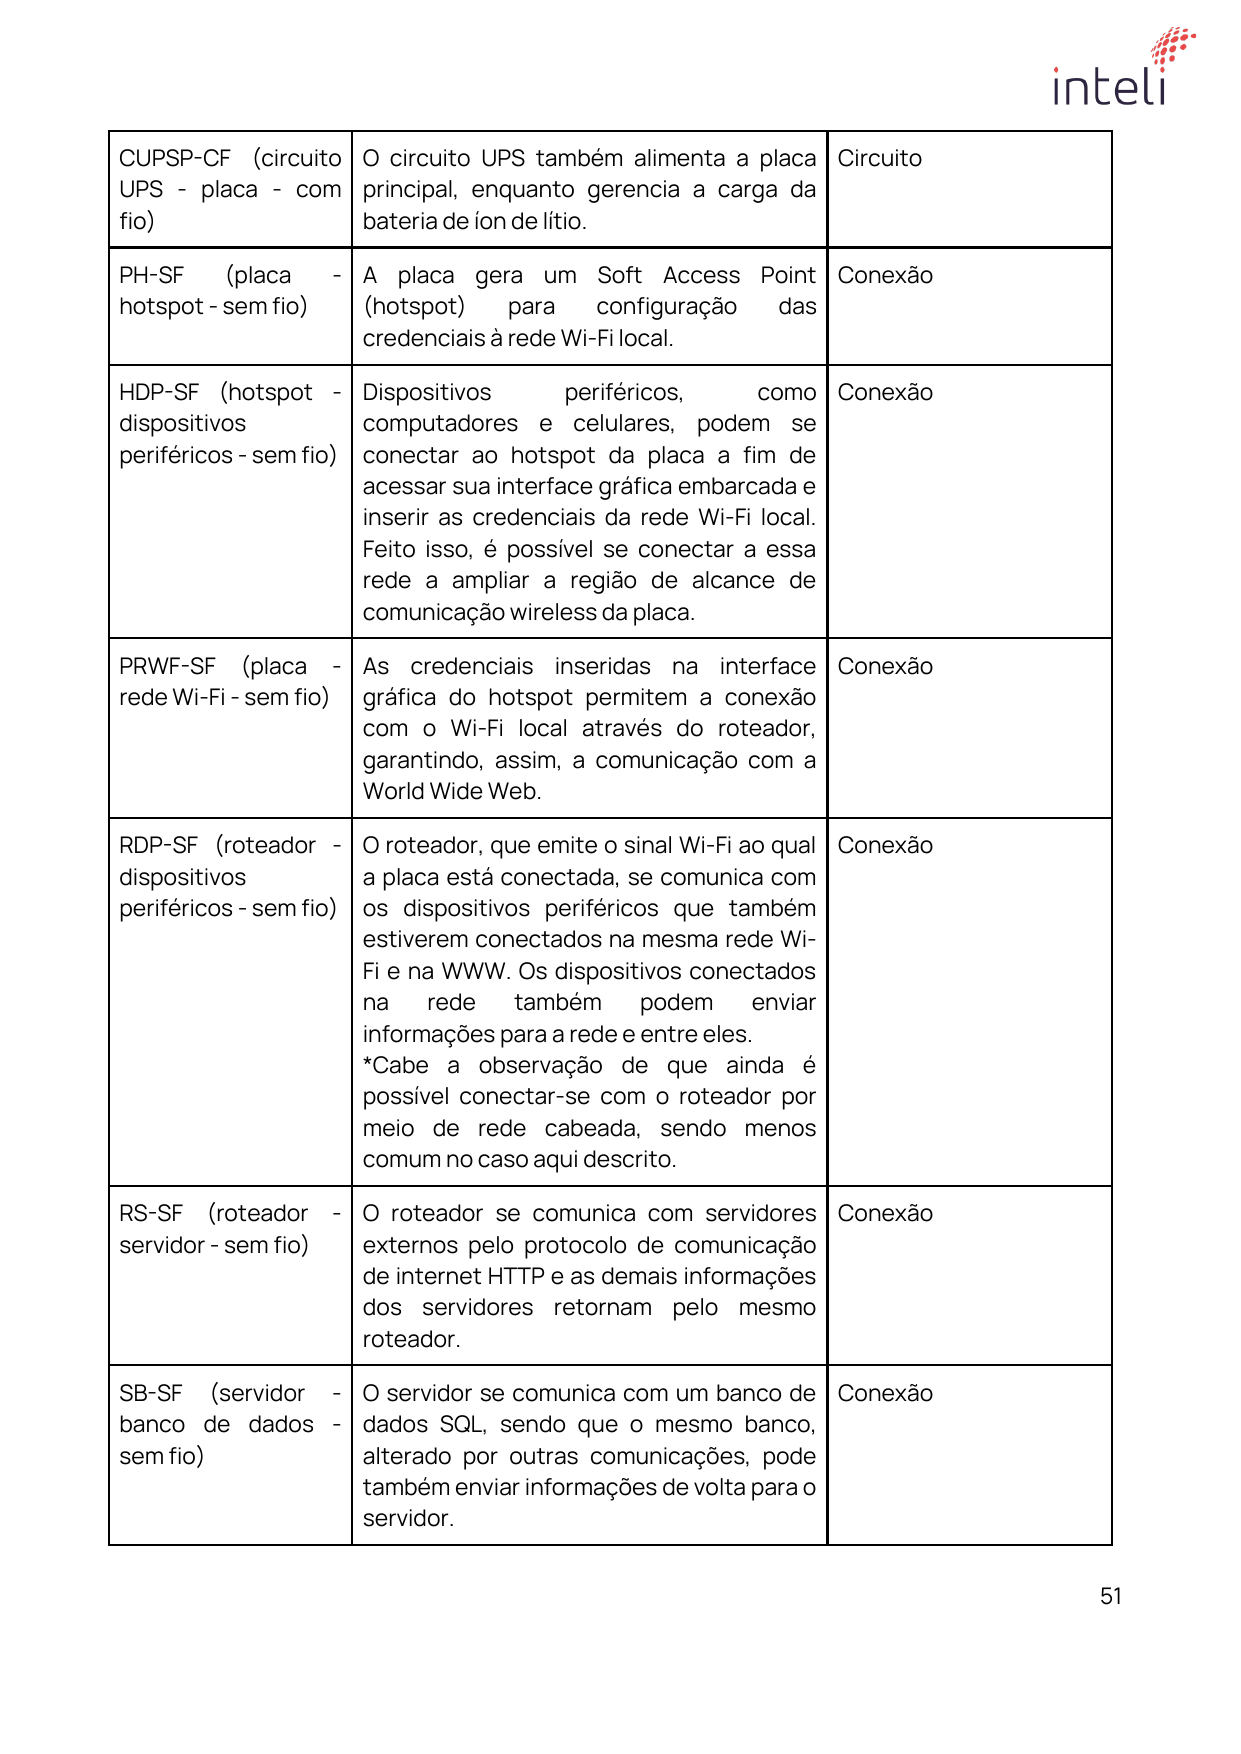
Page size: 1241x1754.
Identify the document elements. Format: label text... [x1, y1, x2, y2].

table_cell PRWF-SF (placa - rede Wi-Fi - sem fio) [110, 639, 351, 817]
table_cell SB-SF (servidor - banco de dados - sem fio) [110, 1366, 351, 1544]
picture [1054, 27, 1197, 105]
table_cell Conexão [829, 366, 1111, 637]
table_cell Conexão [829, 249, 1111, 363]
table_cell PH-SF (placa - hotspot - sem fio) [110, 249, 351, 363]
table_cell O circuito UPS também alimenta a placa principal, enquanto gerencia a carga da bateria de íon de lítio. [353, 132, 826, 246]
table_cell A placa gera um Soft Access Point (hotspot) para configuração das credenciais à rede Wi-Fi local. [353, 249, 826, 363]
table_cell Conexão [829, 639, 1111, 817]
table_cell Dispositivos periféricos, como computadores e celulares, podem se conectar ao hotspot da placa a fim de acessar sua interface gráfica embarcada e inserir as credenciais da rede Wi-Fi local. Feito isso, é possível se conectar a essa rede a ampliar a região de alcance de comunicação wireless da placa. [353, 366, 826, 637]
table_cell HDP-SF (hotspot - dispositivos periféricos - sem fio) [110, 366, 351, 637]
table_cell Circuito [829, 132, 1111, 246]
table_cell RDP-SF (roteador - dispositivos periféricos - sem fio) [110, 819, 351, 1185]
table_cell As credenciais inseridas na interface gráfica do hotspot permitem a conexão com o Wi-Fi local através do roteador, garantindo, assim, a comunicação com a World Wide Web. [353, 639, 826, 817]
table_cell O servidor se comunica com um banco de dados SQL, sendo que o mesmo banco, alterado por outras comunicações, pode também enviar informações de volta para o servidor. [353, 1366, 826, 1544]
table_cell Conexão [829, 819, 1111, 1185]
table_cell Conexão [829, 1187, 1111, 1364]
table_cell CUPSP-CF (circuito UPS - placa - com fio) [110, 132, 351, 246]
table_cell O roteador se comunica com servidores externos pelo protocolo de comunicação de internet HTTP e as demais informações dos servidores retornam pelo mesmo roteador. [353, 1187, 826, 1364]
table_cell O roteador, que emite o sinal Wi-Fi ao qual a placa está conectada, se comunica com os dispositivos periféricos que também estiverem conectados na mesma rede Wi-Fi e na WWW. Os dispositivos conectados na rede também podem enviar informações para a rede e entre eles. *Cabe a observação de que ainda é possível conectar-se com o roteador por meio de rede cabeada, sendo menos comum no caso aqui descrito. [353, 819, 826, 1185]
table_cell Conexão [829, 1366, 1111, 1544]
table_cell RS-SF (roteador - servidor - sem fio) [110, 1187, 351, 1364]
